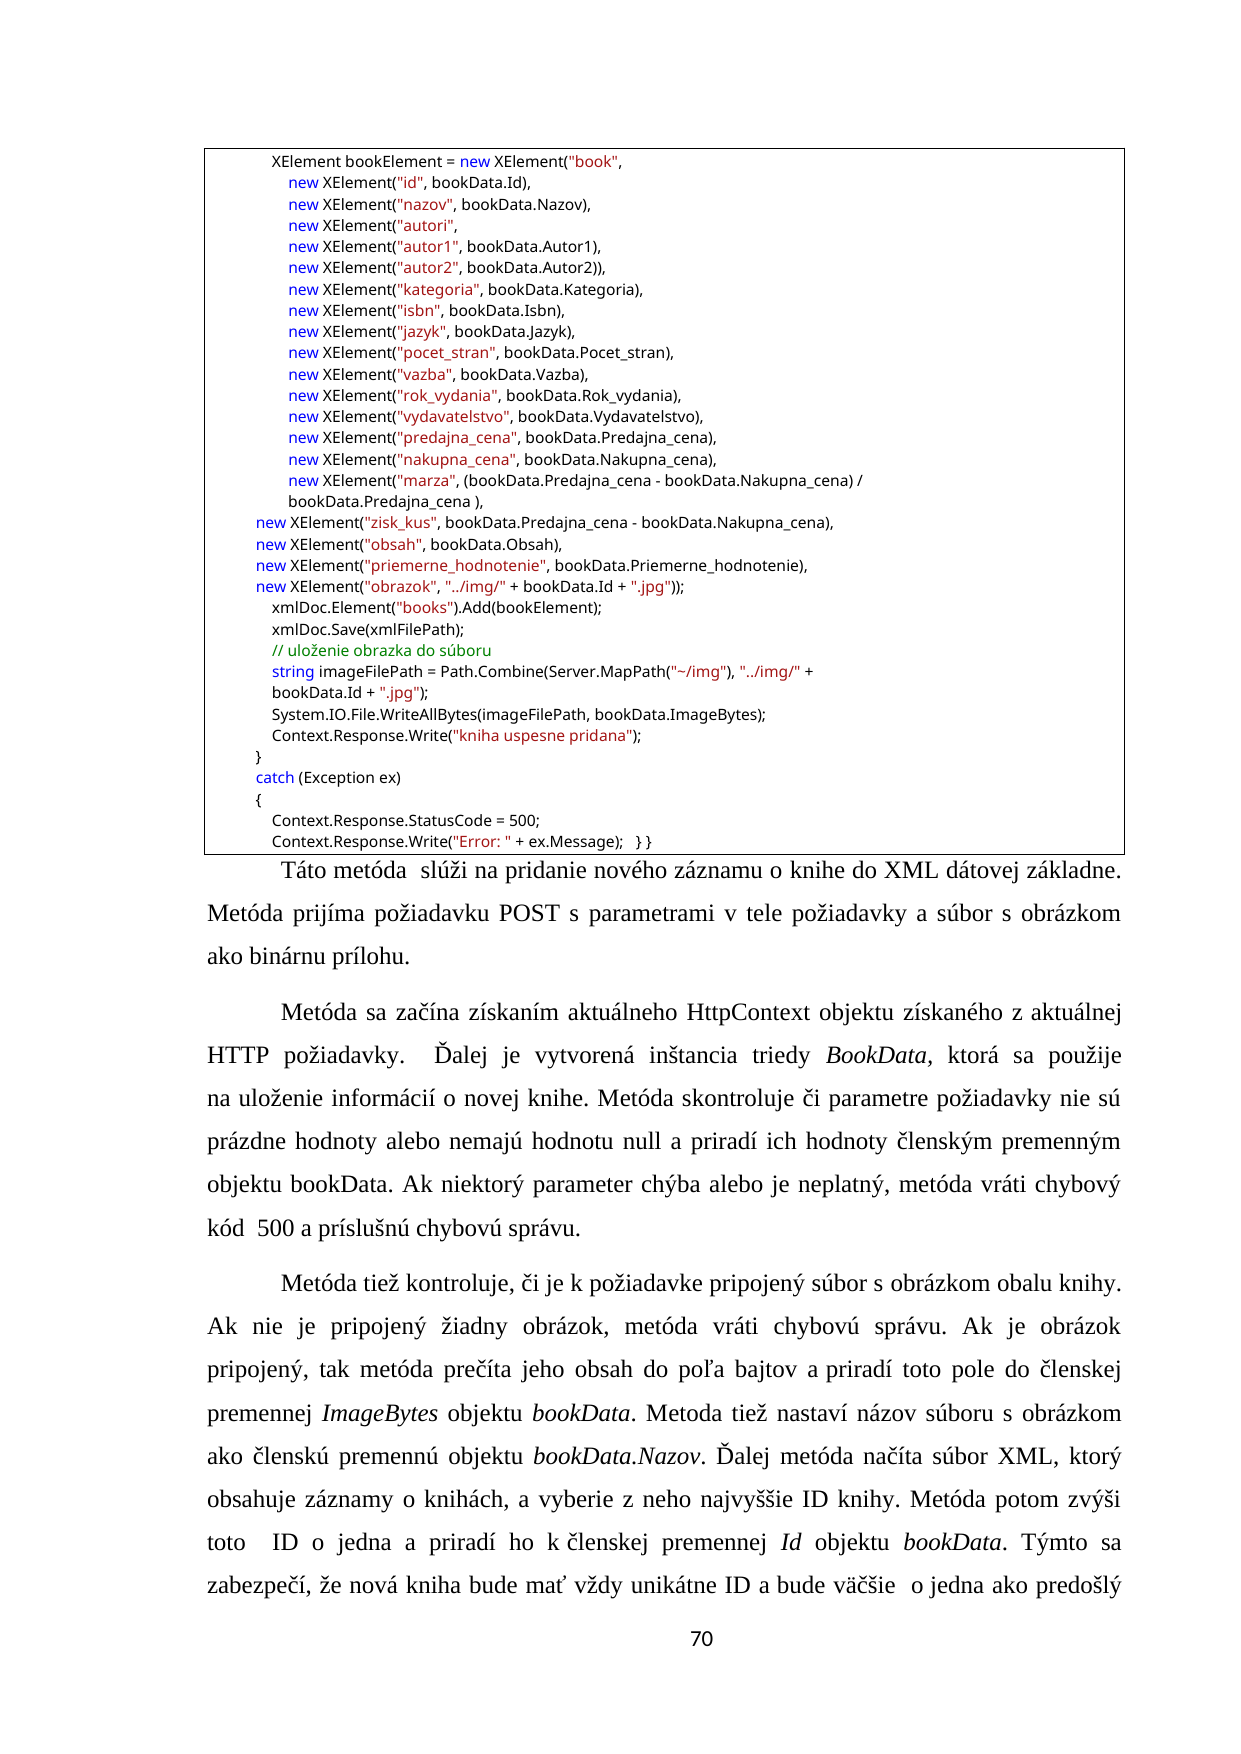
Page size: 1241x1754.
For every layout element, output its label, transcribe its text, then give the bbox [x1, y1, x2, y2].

text string imageFilePath = Path.Combine(Server.MapPath("~/img"), "../img/" + [207, 661, 1122, 682]
text new XElement("nazov", bookData.Nazov), [207, 193, 1122, 214]
text new XElement("obsah", bookData.Obsah), [207, 533, 1122, 554]
text new XElement("jazyk", bookData.Jazyk), [207, 321, 1122, 342]
text xmlDoc.Element("books").Add(bookElement); [207, 597, 1122, 618]
text new XElement("rok_vydania", bookData.Rok_vydania), [207, 384, 1122, 406]
text } [207, 746, 1122, 767]
text new XElement("autor1", bookData.Autor1), [207, 236, 1122, 257]
text xmlDoc.Save(xmlFilePath); [207, 618, 1122, 639]
text new XElement("autori", [207, 214, 1122, 236]
text new XElement("zisk_kus", bookData.Predajna_cena - bookData.Nakupna_cena), [207, 512, 1122, 533]
text { [207, 788, 1122, 809]
text new XElement("vydavatelstvo", bookData.Vydavatelstvo), [207, 406, 1122, 427]
text Táto metóda slúži na pridanie nového záznamu o knihe do XML dátovej základne. Metóda prijíma požiadavku POST s parametrami v tele požiadavky a súbor s obrázkom ako binárnu prílohu. [207, 855, 1122, 970]
text new XElement("priemerne_hodnotenie", bookData.Priemerne_hodnotenie), [207, 554, 1122, 576]
text System.IO.File.WriteAllBytes(imageFilePath, bookData.ImageBytes); [207, 703, 1122, 724]
text Metóda sa začína získaním aktuálneho HttpContext objektu získaného z aktuálnej HTTP požiadavky. Ďalej je vytvorená inštancia triedy BookData, ktorá sa použije na uloženie informácií o novej knihe. Metóda skontroluje či parametre požiadavky nie sú prázdne hodnoty alebo nemajú hodnotu null a priradí ich hodnoty členským premenným objektu bookData. Ak niektorý parameter chýba alebo je neplatný, metóda vráti chybový kód 500 a príslušnú chybovú správu. [207, 997, 1122, 1241]
text bookData.Predajna_cena ), [207, 491, 1122, 512]
text new XElement("predajna_cena", bookData.Predajna_cena), [207, 427, 1122, 448]
text new XElement("autor2", bookData.Autor2)), [207, 257, 1122, 278]
text bookData.Id + ".jpg"); [207, 682, 1122, 703]
text catch (Exception ex) [207, 767, 1122, 788]
text new XElement("kategoria", bookData.Kategoria), [207, 278, 1122, 299]
text Context.Response.StatusCode = 500; [207, 809, 1122, 828]
text new XElement("id", bookData.Id), [207, 172, 1122, 193]
text new XElement("nakupna_cena", bookData.Nakupna_cena), [207, 448, 1122, 469]
text new XElement("pocet_stran", bookData.Pocet_stran), [207, 342, 1122, 363]
text Context.Response.Write("Error: " + ex.Message); } } [205, 828, 1124, 854]
text Context.Response.Write("kniha uspesne pridana"); [207, 724, 1122, 746]
text new XElement("obrazok", "../img/" + bookData.Id + ".jpg")); [207, 576, 1122, 597]
text new XElement("isbn", bookData.Isbn), [207, 299, 1122, 321]
text new XElement("marza", (bookData.Predajna_cena - bookData.Nakupna_cena) / [207, 469, 1122, 491]
text // uloženie obrazka do súboru [207, 639, 1122, 661]
text new XElement("vazba", bookData.Vazba), [207, 363, 1122, 384]
text XElement bookElement = new XElement("book", [205, 149, 1124, 172]
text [207, 1268, 1122, 1599]
